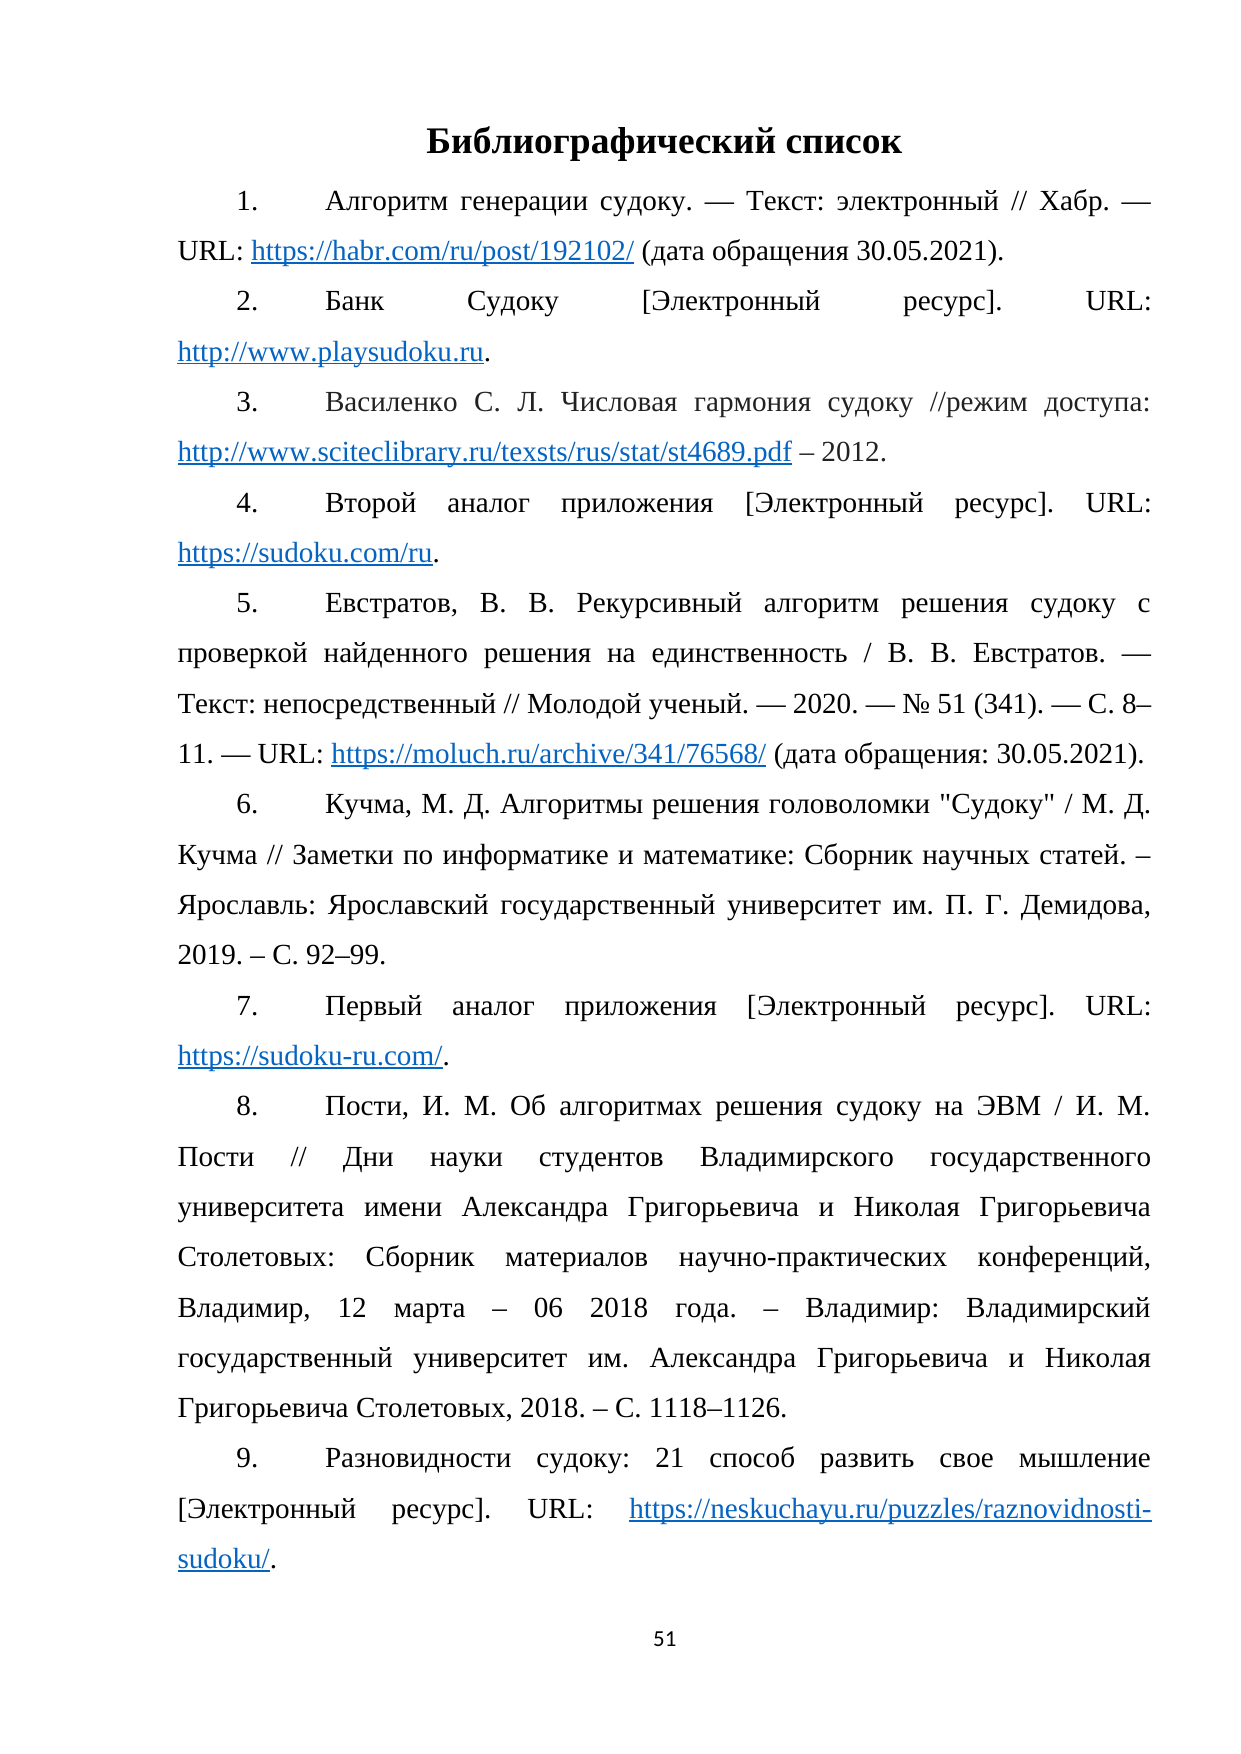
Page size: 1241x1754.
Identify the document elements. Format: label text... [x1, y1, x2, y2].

list Банк Судоку [Электронный ресурс]. URL: http://www.playsudoku.ru. [177, 283, 1152, 367]
list Кучма, М. Д. Алгоритмы решения головоломки "Судоку" / М. Д. Кучма // Заметки по информатике и математике: Сборник научных статей. – Ярославль: Ярославский государственный университет им. П. Г. Демидова, 2019. – С. 92–99. [177, 787, 1152, 971]
list Алгоритм генерации судоку. — Текст: электронный // Хабр. — URL: https://habr.com/ru/post/192102/ (дата обращения 30.05.2021). [177, 183, 1152, 267]
list Второй аналог приложения [Электронный ресурс]. URL: https://sudoku.com/ru. [177, 485, 1152, 568]
list Евстратов, В. В. Рекурсивный алгоритм решения судоку с проверкой найденного решения на единственность / В. В. Евстратов. — Текст: непосредственный // Молодой ученый. — 2020. — № 51 (341). — С. 8–11. — URL: https://moluch.ru/archive/341/76568/ (дата обращения: 30.05.2021). [177, 585, 1152, 770]
list Первый аналог приложения [Электронный ресурс]. URL: https://sudoku-ru.com/. [177, 988, 1152, 1072]
list Разновидности судоку: 21 способ развить свое мышление [Электронный ресурс]. URL: https://neskuchayu.ru/puzzles/raznovidnosti-sudoku/. [177, 1441, 1152, 1575]
subtitle Библиографический список [177, 118, 1152, 161]
list Пости, И. М. Об алгоритмах решения судоку на ЭВМ / И. М. Пости // Дни науки студентов Владимирского государственного университета имени Александра Григорьевича и Николая Григорьевича Столетовых: Сборник материалов научно-практических конференций, Владимир, 12 марта – 06 2018 года. – Владимир: Владимирский государственный университет им. Александра Григорьевича и Николая Григорьевича Столетовых, 2018. – С. 1118–1126. [177, 1088, 1152, 1424]
list Василенко С. Л. Числовая гармония судоку //режим доступа: http://www.sciteclibrary.ru/texsts/rus/stat/st4689.pdf – 2012. [177, 384, 1152, 468]
